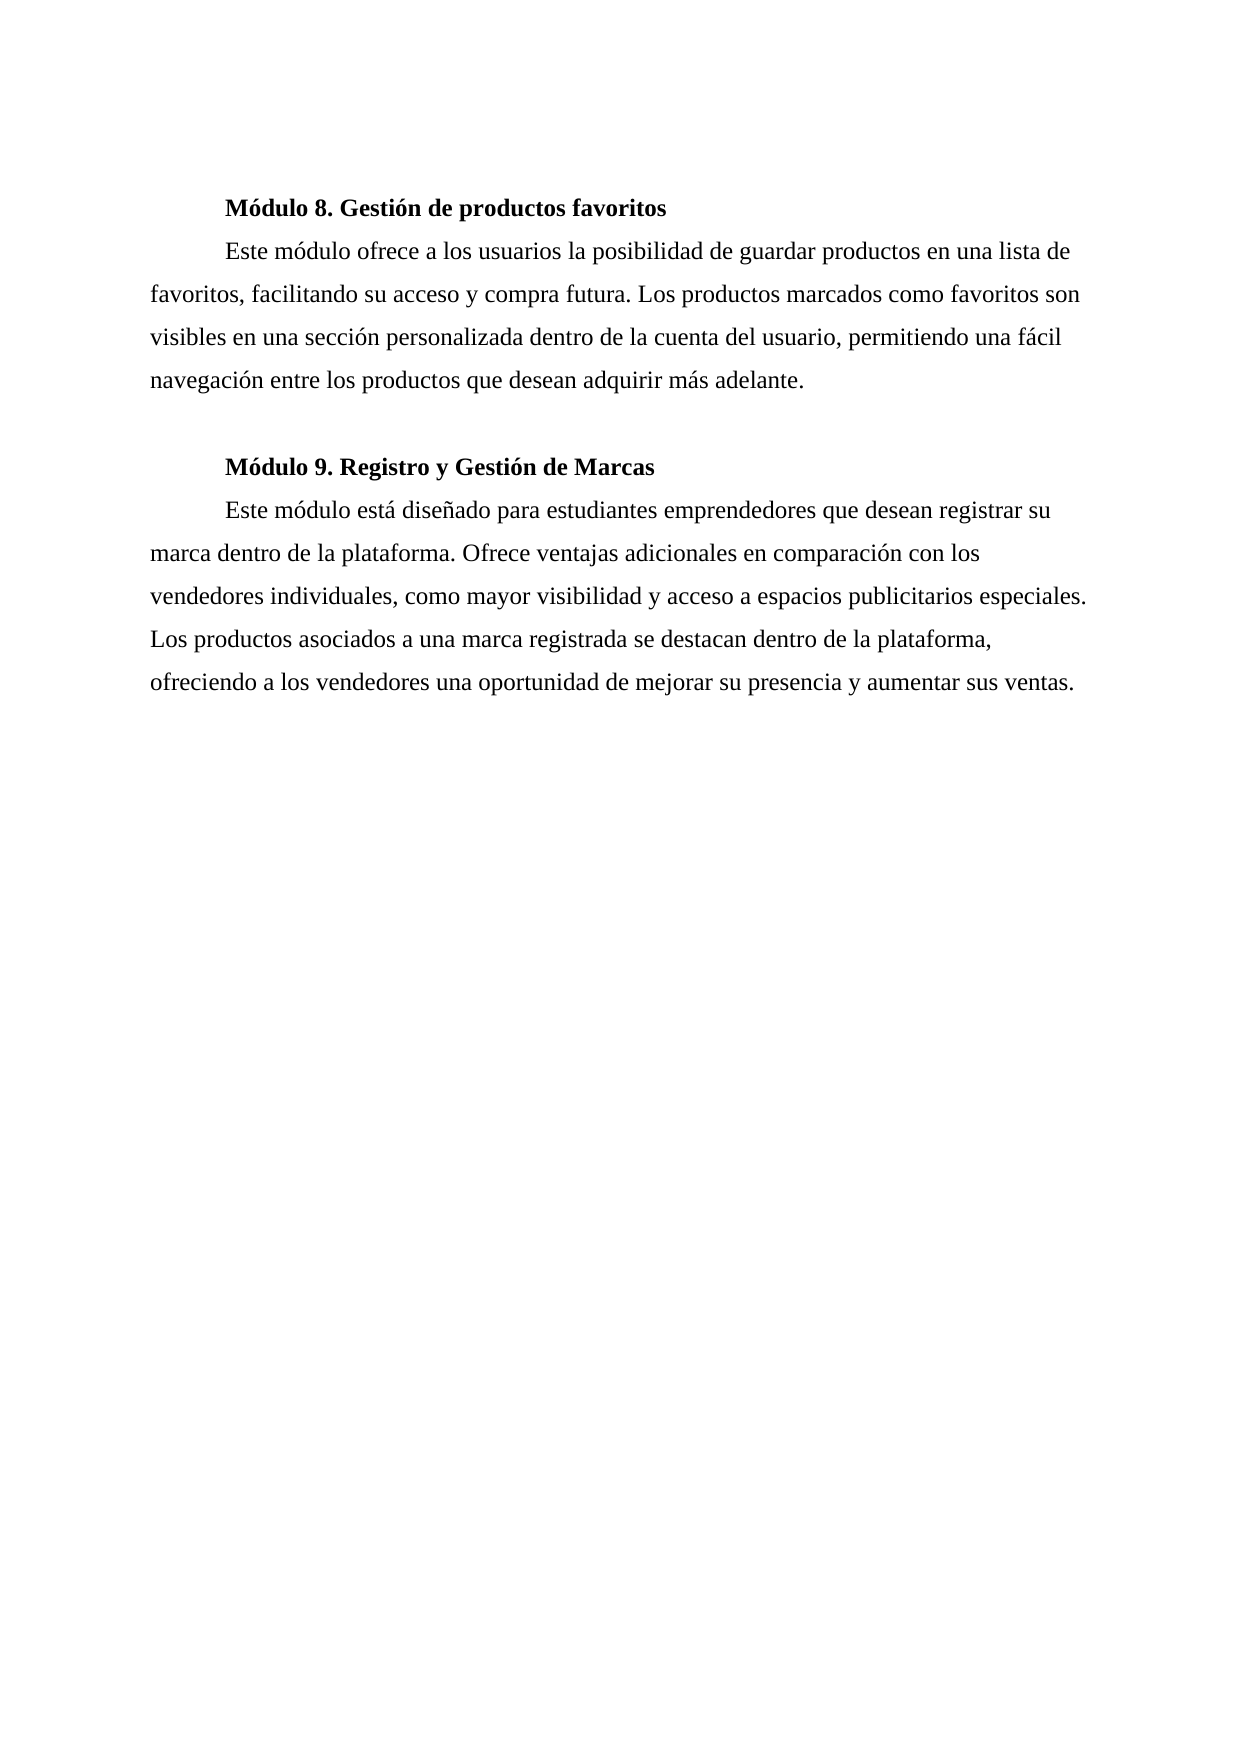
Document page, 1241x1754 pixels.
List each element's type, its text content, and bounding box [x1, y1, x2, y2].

text Este módulo ofrece a los usuarios la posibilidad de guardar productos en una lista de favoritos, facilitando su acceso y compra futura. Los productos marcados como favoritos son visibles en una sección personalizada dentro de la cuenta del usuario, permitiendo una fácil navegación entre los productos que desean adquirir más adelante. [150, 236, 1090, 394]
subtitle Módulo 9. Registro y Gestión de Marcas [150, 452, 1090, 481]
subtitle Módulo 8. Gestión de productos favoritos [150, 193, 1090, 222]
text Este módulo está diseñado para estudiantes emprendedores que desean registrar su marca dentro de la plataforma. Ofrece ventajas adicionales en comparación con los vendedores individuales, como mayor visibilidad y acceso a espacios publicitarios especiales. Los productos asociados a una marca registrada se destacan dentro de la plataforma, ofreciendo a los vendedores una oportunidad de mejorar su presencia y aumentar sus ventas. [150, 495, 1090, 696]
